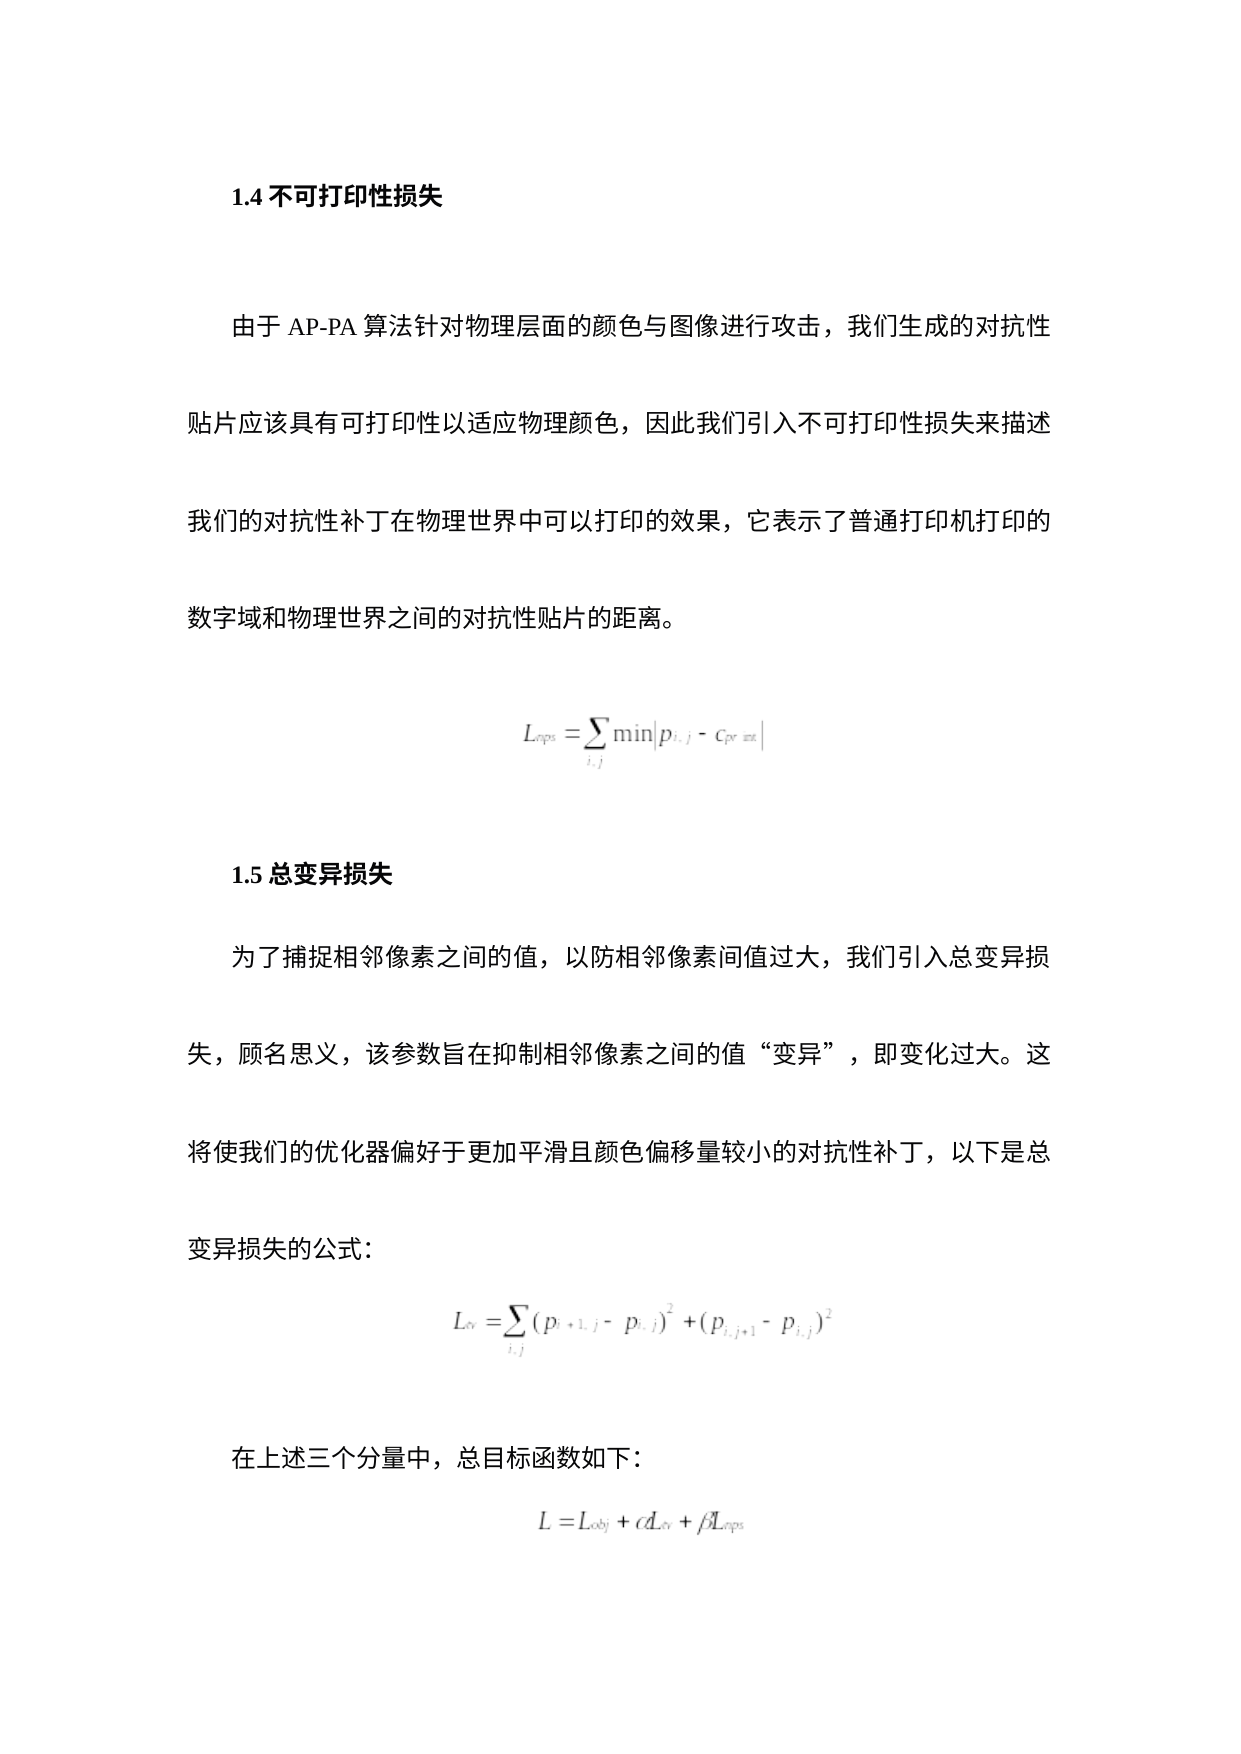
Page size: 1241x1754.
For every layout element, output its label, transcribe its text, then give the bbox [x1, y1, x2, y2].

text 在上述三个分量中，总目标函数如下： [187, 1424, 1053, 1489]
text 由于AP-PA算法针对物理层面的颜色与图像进行攻击，我们生成的对抗性贴片应该具有可打印性以适应物理颜色，因此我们引入不可打印性损失来描述我们的对抗性补丁在物理世界中可以打印的效果，它表示了普通打印机打印的数字域和物理世界之间的对抗性贴片的距离。 [187, 292, 1053, 649]
text 为了捕捉相邻像素之间的值，以防相邻像素间值过大，我们引入总变异损失，顾名思义，该参数旨在抑制相邻像素之间的值“变异”，即变化过大。这将使我们的优化器偏好于更加平滑且颜色偏移量较小的对抗性补丁，以下是总变异损失的公式： [187, 923, 1053, 1280]
text 1.5 总变异损失 [187, 840, 1053, 905]
text 1.4 不可打印性损失 [187, 162, 1053, 227]
